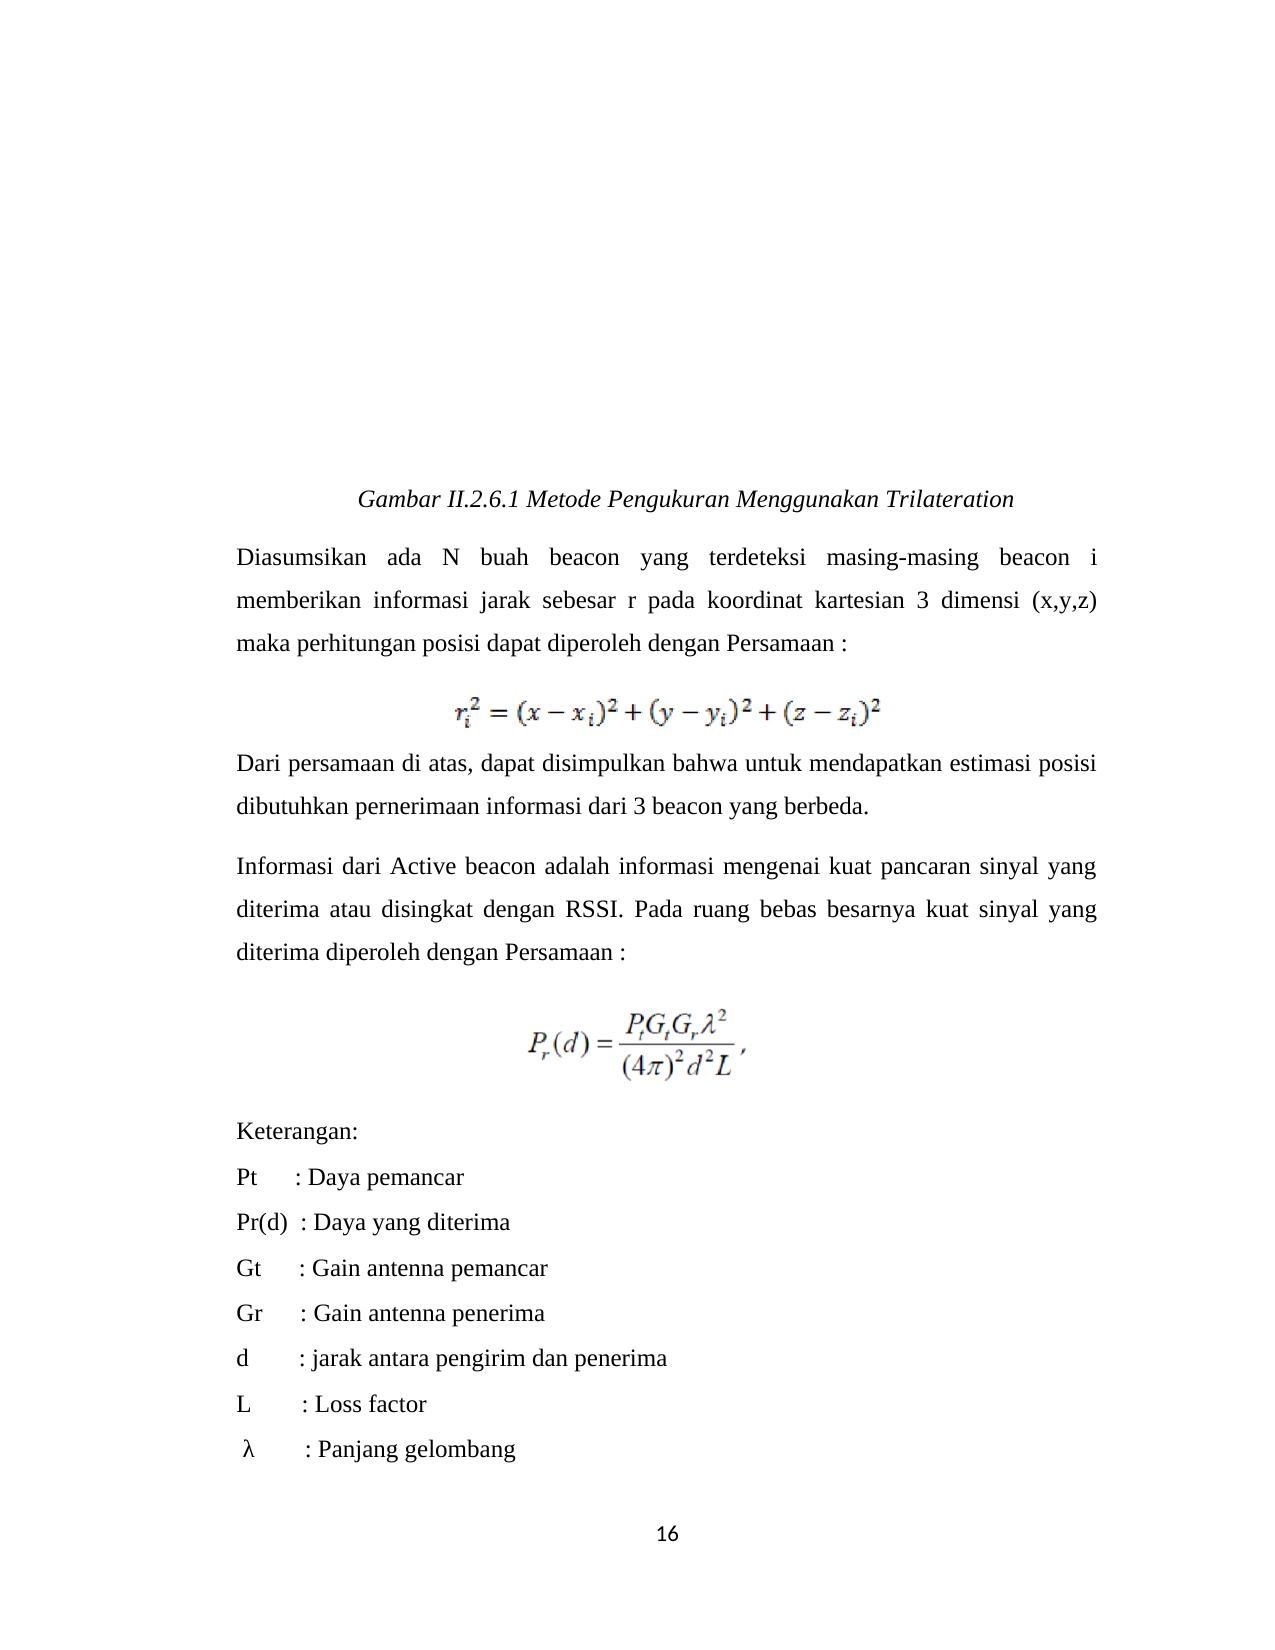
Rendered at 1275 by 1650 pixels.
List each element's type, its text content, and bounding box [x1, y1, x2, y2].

list Gambar II.2.6.1 Metode Pengukuran Menggunakan Trilateration [274, 484, 1098, 513]
text λ : Panjang gelombang [236, 1434, 1098, 1463]
picture [518, 997, 752, 1090]
picture [451, 689, 885, 737]
text Informasi dari Active beacon adalah informasi mengenai kuat pancaran sinyal yang diterima atau disingkat dengan RSSI. Pada ruang bebas besarnya kuat sinyal yang diterima diperoleh dengan Persamaan : [236, 851, 1098, 966]
text Gr : Gain antenna penerima [236, 1298, 1098, 1327]
text Diasumsikan ada N buah beacon yang terdeteksi masing-masing beacon i memberikan informasi jarak sebesar r pada koordinat kartesian 3 dimensi (x,y,z) maka perhitungan posisi dapat diperoleh dengan Persamaan : [236, 542, 1098, 657]
text Pr(d) : Daya yang diterima [236, 1207, 1098, 1236]
text Dari persamaan di atas, dapat disimpulkan bahwa untuk mendapatkan estimasi posisi dibutuhkan pernerimaan informasi dari 3 beacon yang berbeda. [236, 748, 1098, 820]
text Keterangan: [236, 1116, 1098, 1145]
text Pt : Daya pemancar [236, 1162, 1098, 1191]
text Gt : Gain antenna pemancar [236, 1253, 1098, 1281]
text L : Loss factor [236, 1389, 1098, 1418]
text d : jarak antara pengirim dan penerima [236, 1343, 1098, 1372]
